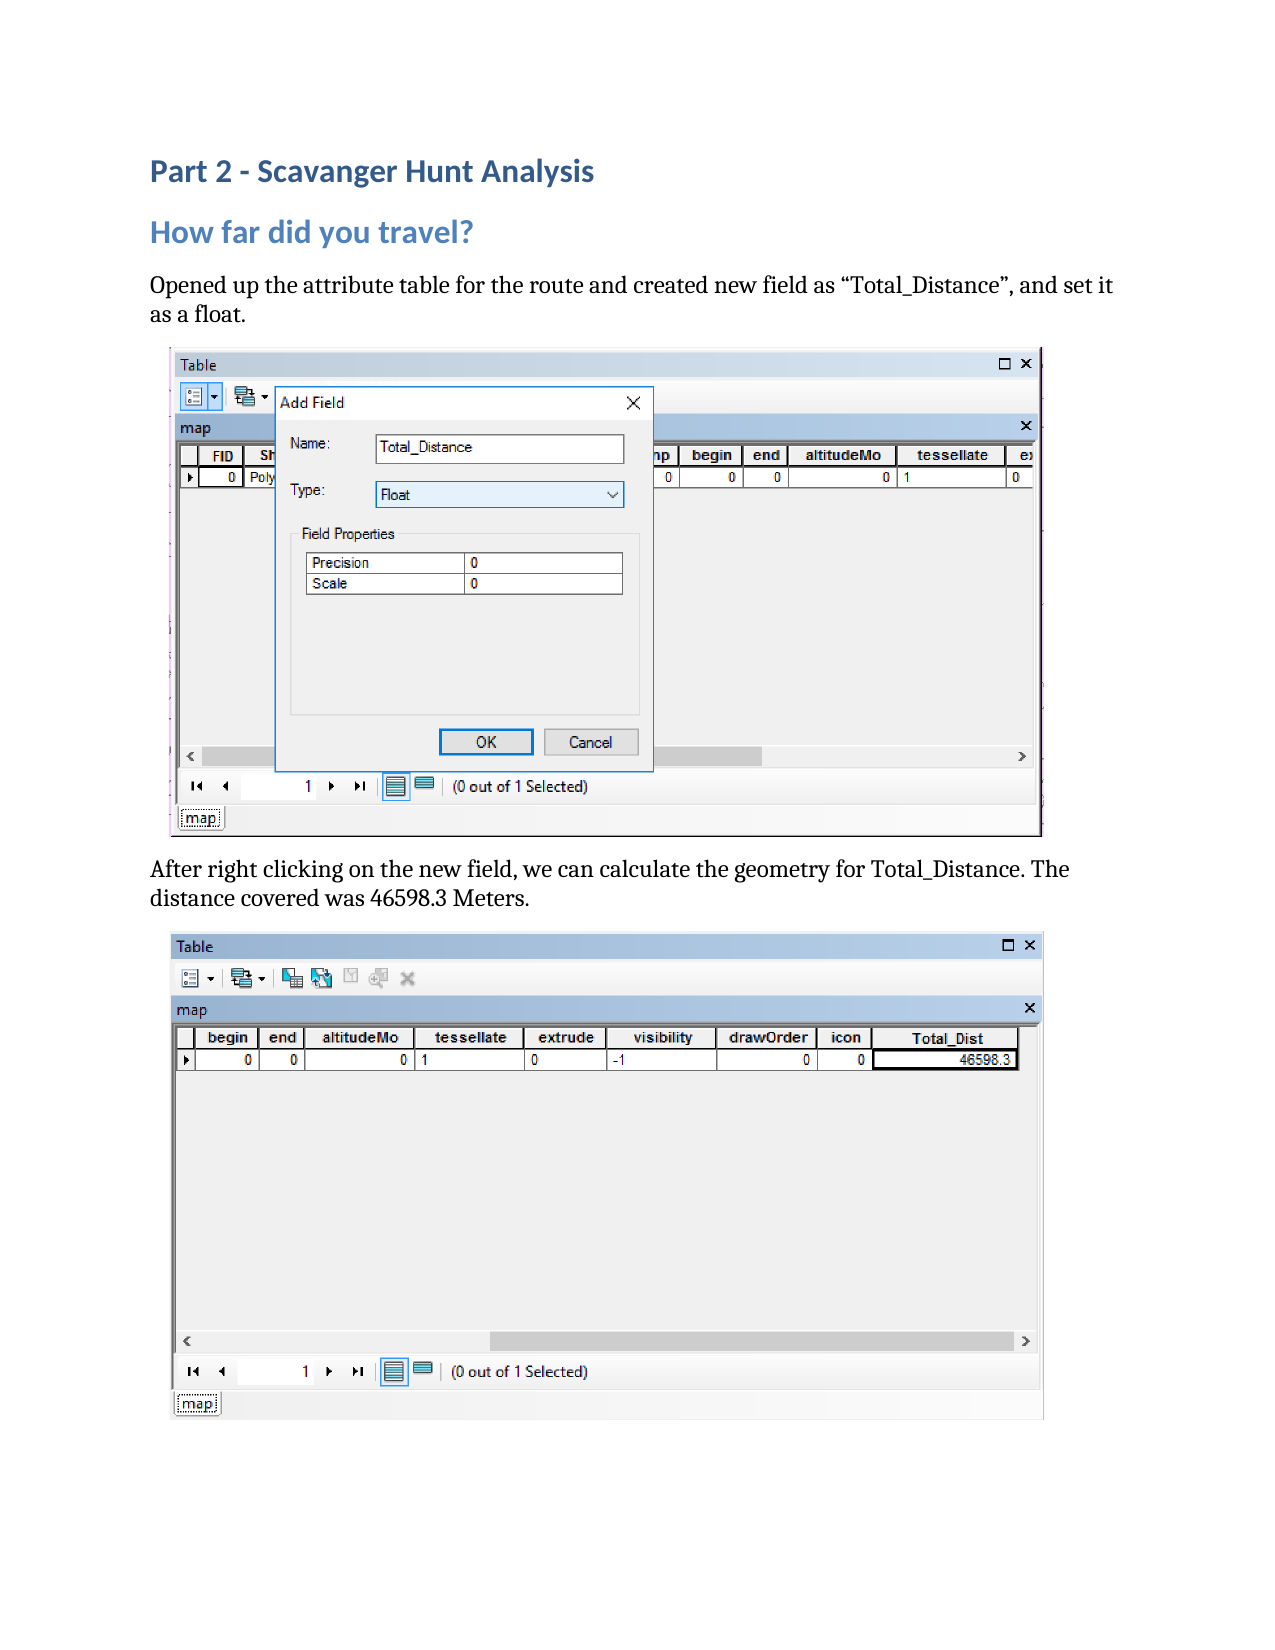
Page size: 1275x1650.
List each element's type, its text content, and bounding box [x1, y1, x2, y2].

text After right clicking on the new field, we can calculate the geometry for Total_Distance. The distance covered was 46598.3 Meters. [150, 855, 1125, 913]
picture [168, 347, 1044, 837]
picture [168, 931, 1044, 1420]
subtitle Part 2 - Scavanger Hunt Analysis [150, 150, 1125, 191]
subtitle How far did you travel? [150, 212, 1125, 252]
text Opened up the attribute table for the route and created new field as “Total_Distance”, and set it as a float. [150, 271, 1125, 328]
